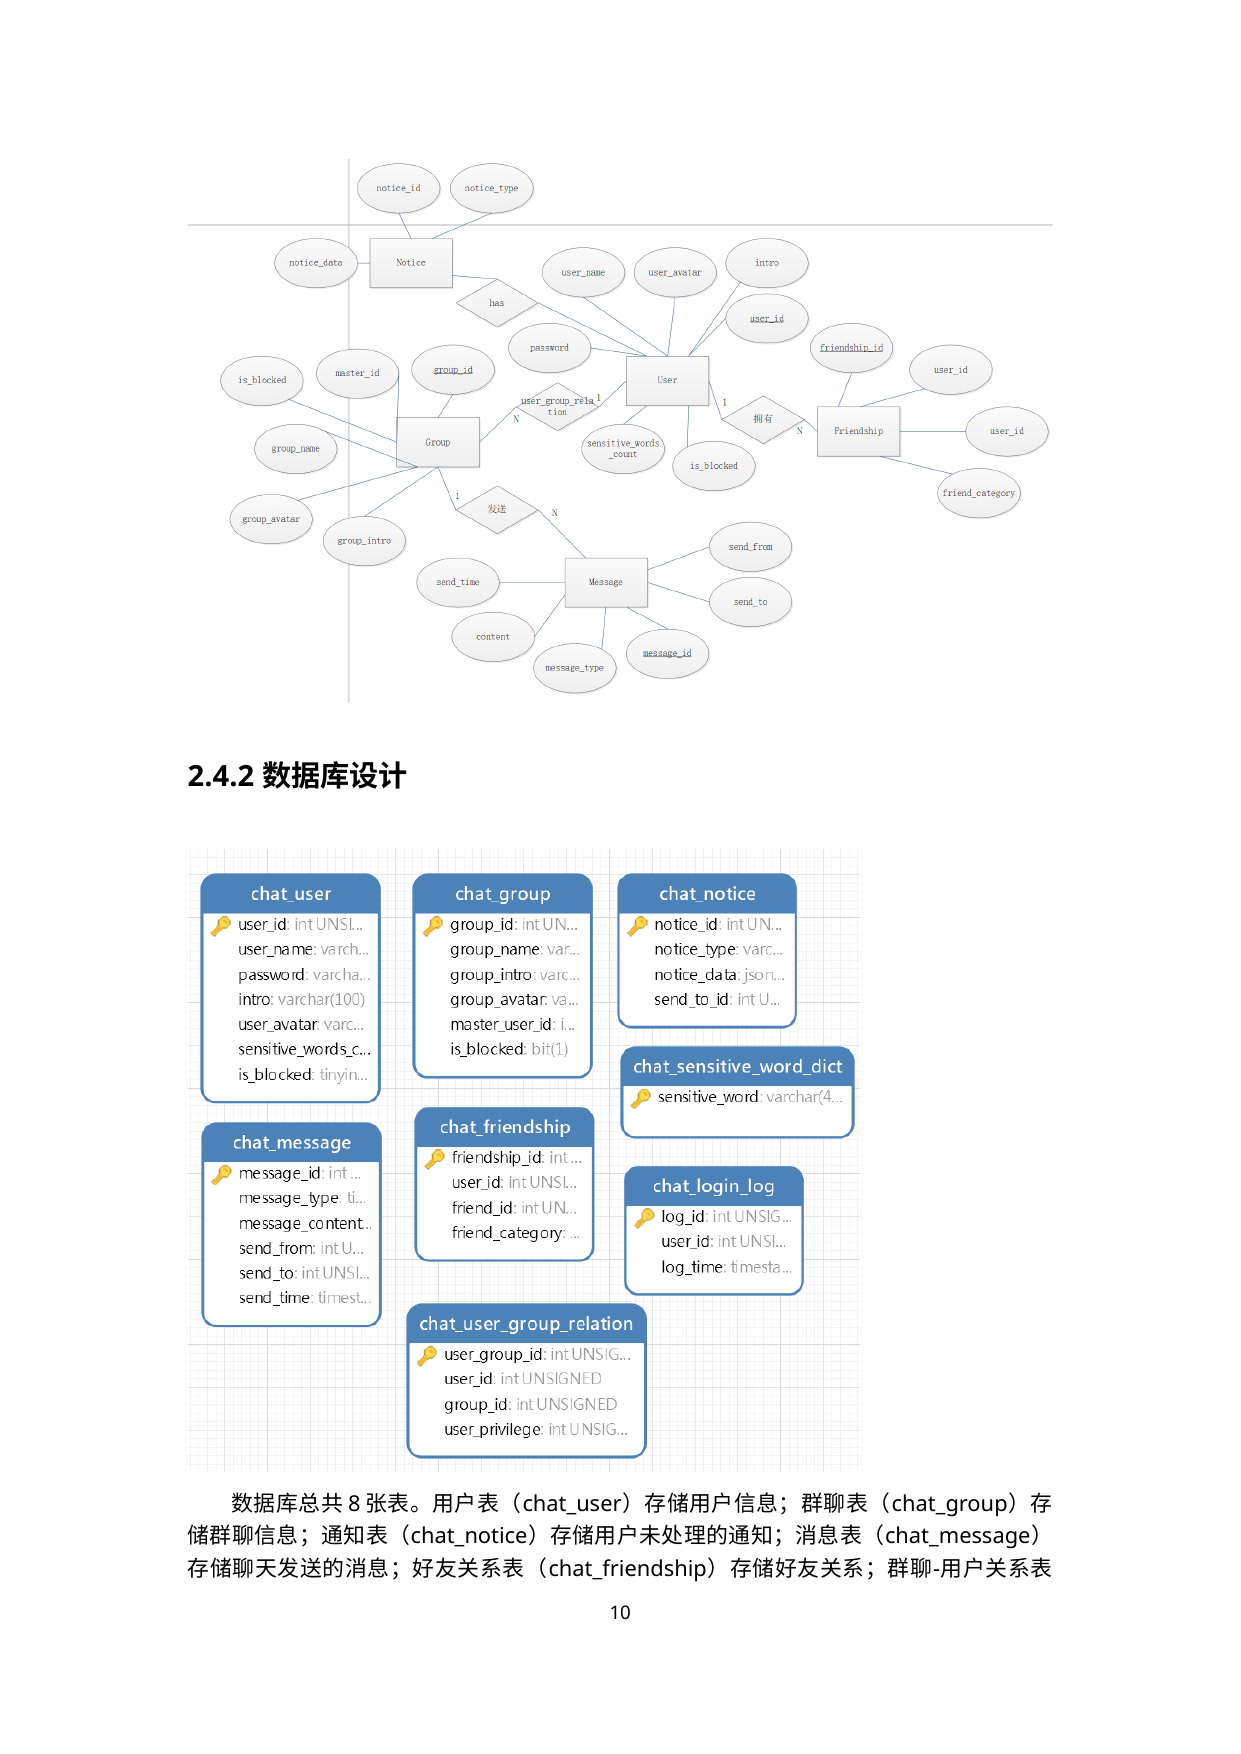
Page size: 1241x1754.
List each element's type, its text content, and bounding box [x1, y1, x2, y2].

picture [187, 849, 861, 1472]
picture [187, 159, 1053, 703]
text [187, 1486, 1053, 1583]
subtitle 2.4.2 数据库设计 [187, 741, 1053, 806]
